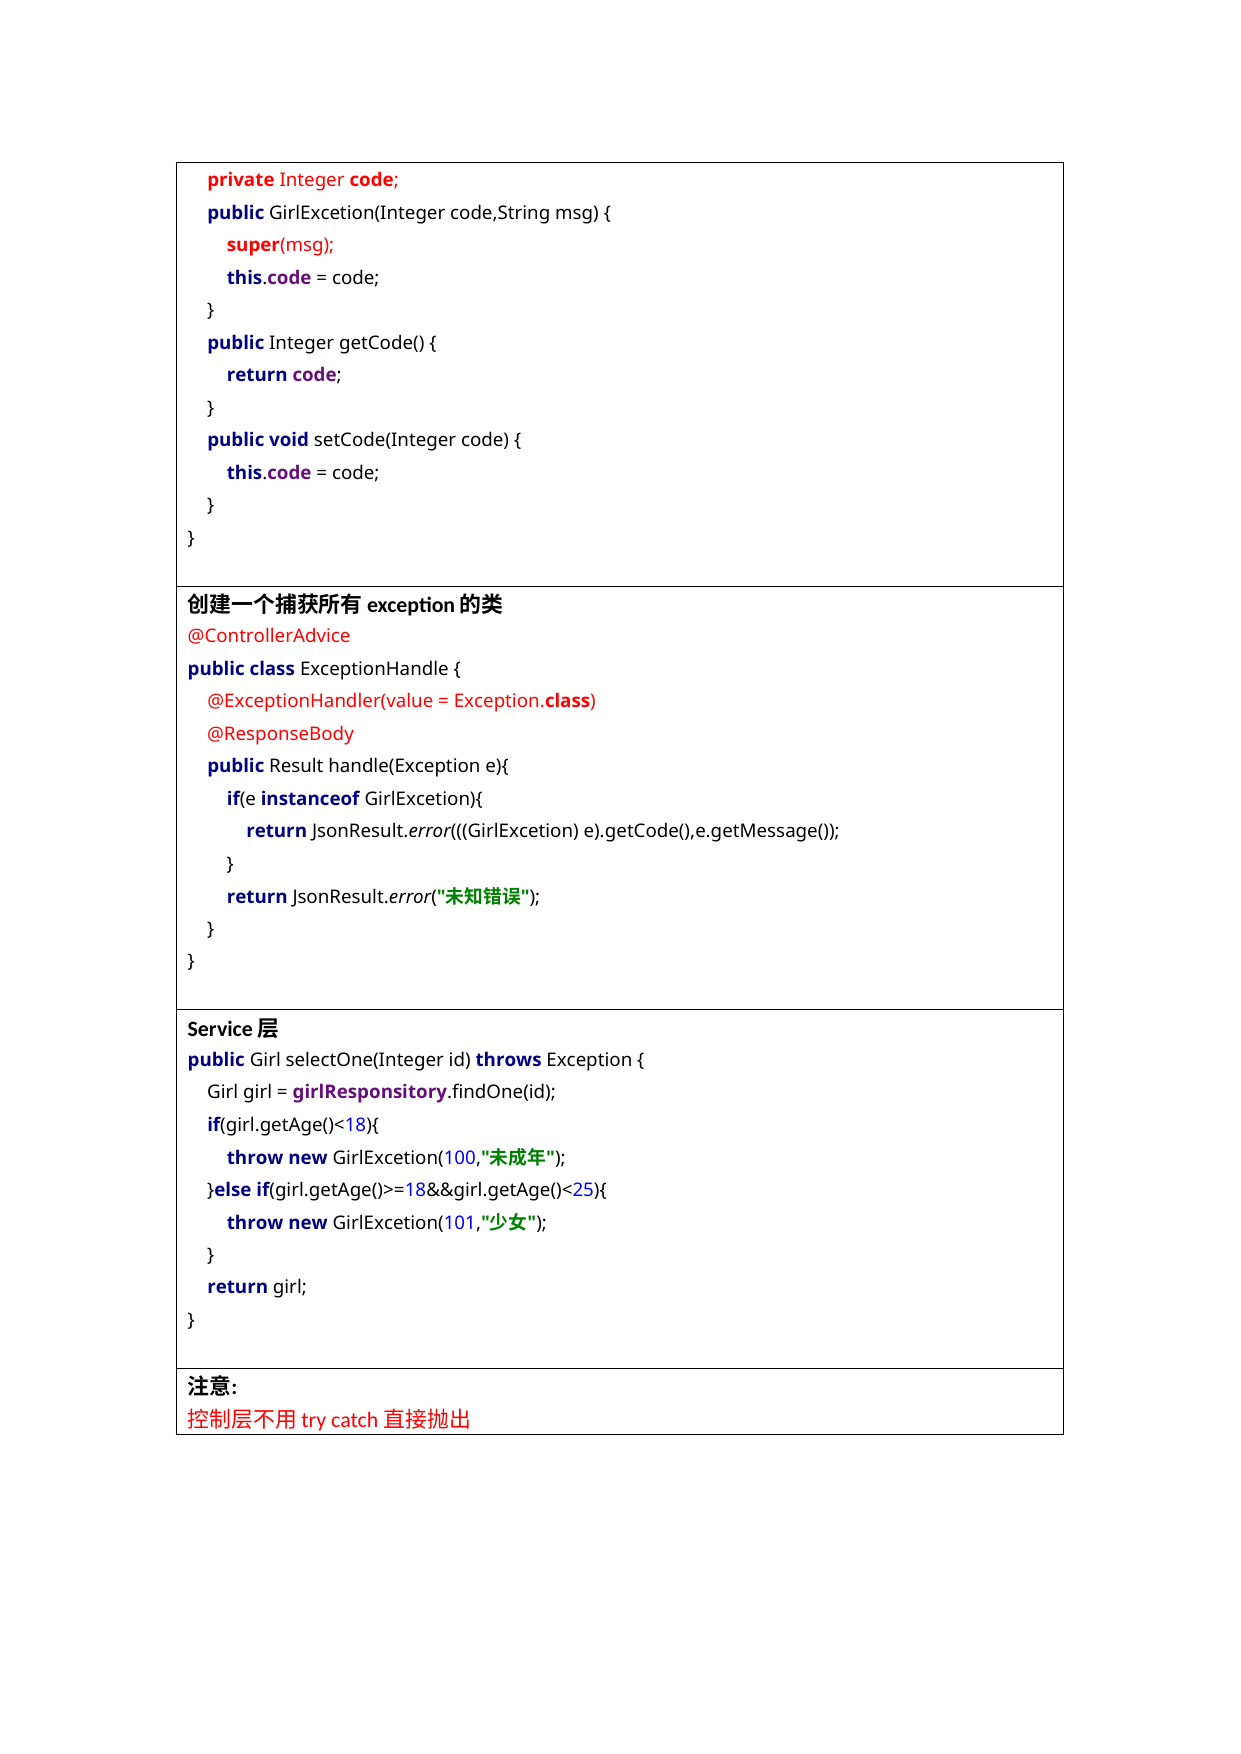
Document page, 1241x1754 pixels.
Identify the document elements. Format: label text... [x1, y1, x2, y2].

table_cell 创建一个捕获所有exception的类 @ControllerAdvice public class ExceptionHandle { @ExceptionHandler(value = Exception.class) @ResponseBody public Result handle(Exception e){ if(e instanceof GirlExcetion){ return JsonResult.error(((GirlExcetion) e).getCode(),e.getMessage()); } return JsonResult.error("未知错误"); } } [177, 587, 1063, 1009]
table_cell 注意: 控制层不用try catch 直接抛出 [177, 1369, 1063, 1434]
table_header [177, 163, 1063, 586]
table_cell Service层 public Girl selectOne(Integer id) throws Exception { Girl girl = girlResponsitory.findOne(id); if(girl.getAge()<18){ throw new GirlExcetion(100,"未成年"); }else if(girl.getAge()>=18&&girl.getAge()<25){ throw new GirlExcetion(101,"少女"); } return girl; } [177, 1010, 1063, 1368]
